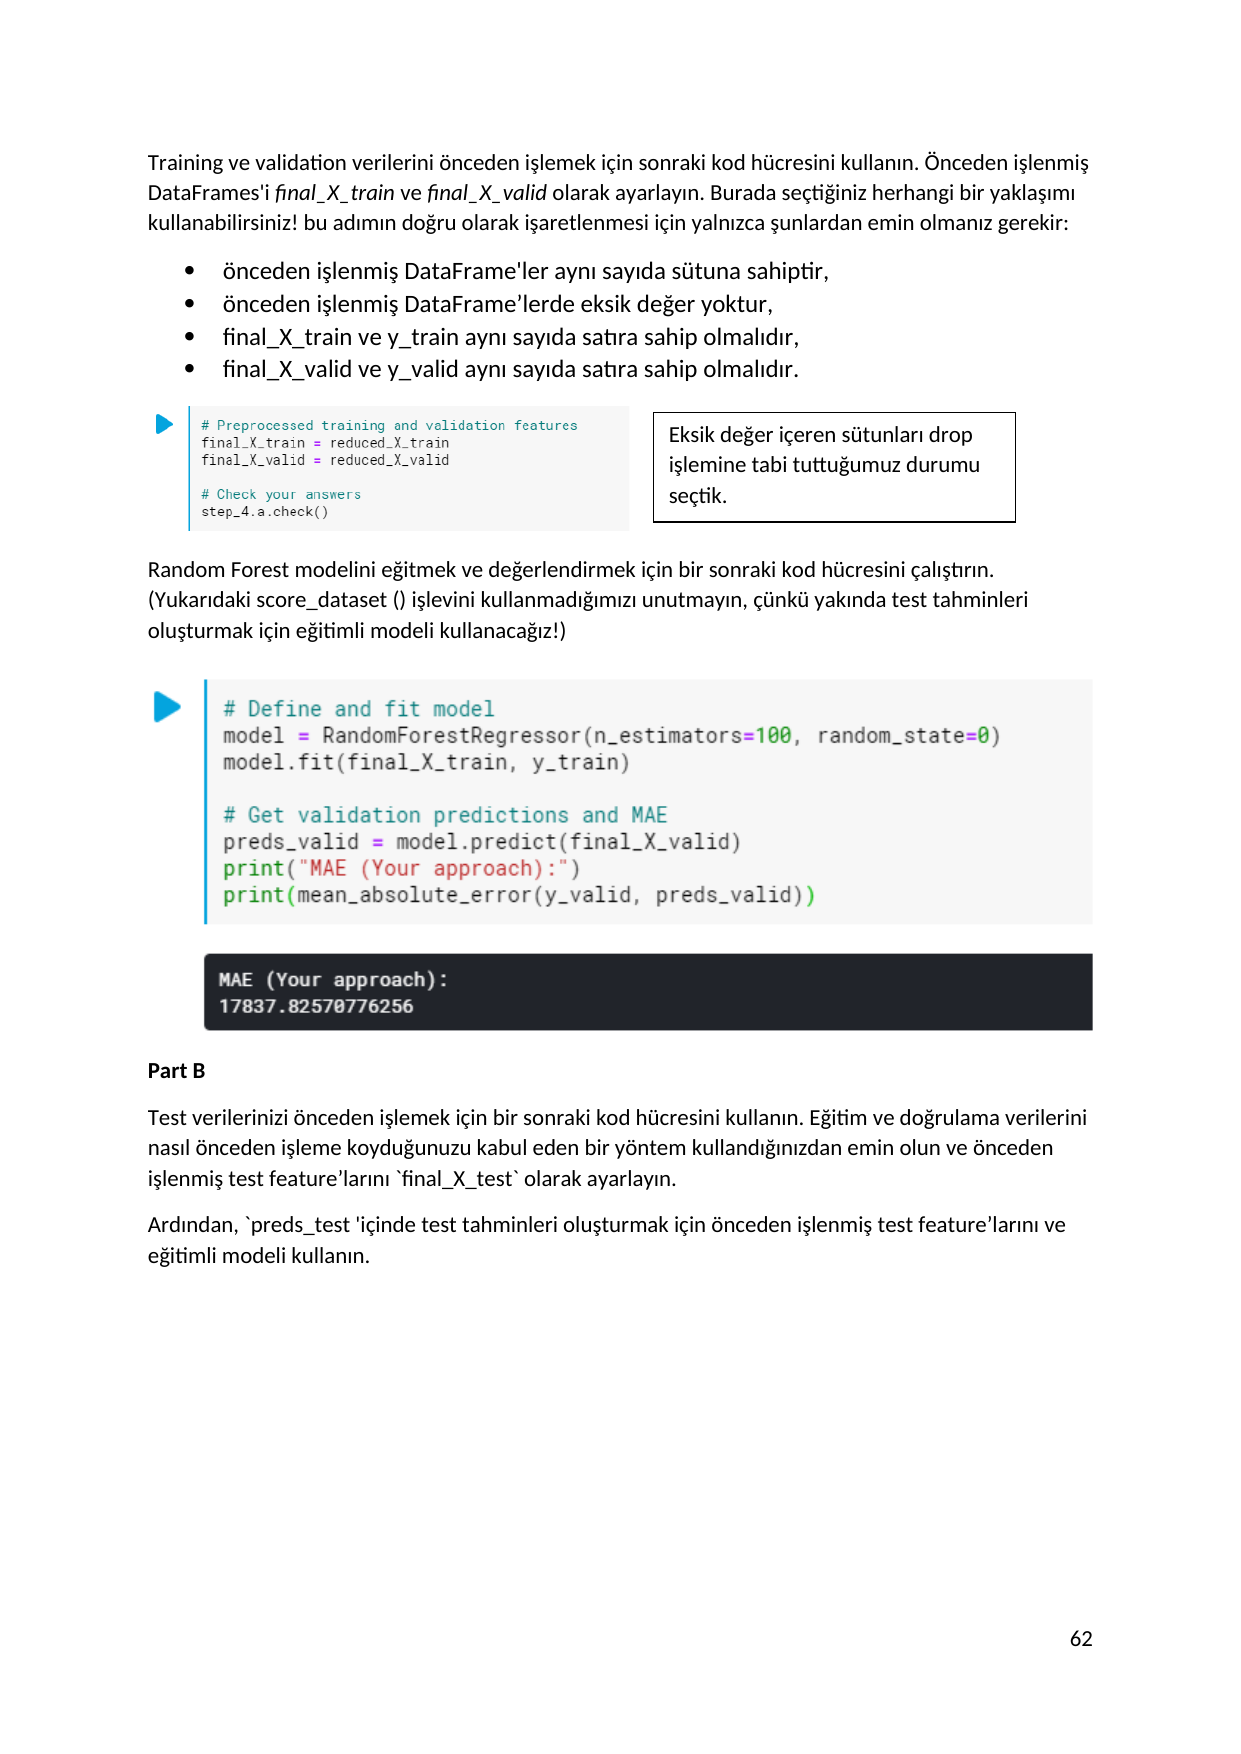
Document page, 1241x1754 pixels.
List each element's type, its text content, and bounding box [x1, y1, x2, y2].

list final_X_train ve y_train aynı sayıda satıra sahip olmalıdır, [185, 321, 1093, 351]
picture [147, 662, 1093, 1038]
list önceden işlenmiş DataFrame’lerde eksik değer yoktur, [185, 288, 1093, 318]
list önceden işlenmiş DataFrame'ler aynı sayıda sütuna sahiptir, [185, 255, 1093, 285]
text Part B [148, 1056, 1093, 1084]
text Test verilerinizi önceden işlemek için bir sonraki kod hücresini kullanın. Eğitim ve doğrulama verilerini nasıl önceden işleme koyduğunuzu kabul eden bir yöntem kullandığınızdan emin olun ve önceden işlenmiş test feature’larını `final_X_test` olarak ayarlayın. [148, 1103, 1093, 1192]
picture [147, 403, 630, 537]
text Training ve validation verilerini önceden işlemek için sonraki kod hücresini kullanın. Önceden işlenmiş DataFrames'i final_X_train ve final_X_valid olarak ayarlayın. Burada seçtiğiniz herhangi bir yaklaşımı kullanabilirsiniz! bu adımın doğru olarak işaretlenmesi için yalnızca şunlardan emin olmanız gerekir: [148, 148, 1093, 236]
text Random Forest modelini eğitmek ve değerlendirmek için bir sonraki kod hücresini çalıştırın. (Yukarıdaki score_dataset () işlevini kullanmadığımızı unutmayın, çünkü yakında test tahminleri oluşturmak için eğitimli modeli kullanacağız!) [148, 555, 1093, 644]
list final_X_valid ve y_valid aynı sayıda satıra sahip olmalıdır. [185, 354, 1093, 384]
text Ardından, `preds_test 'içinde test tahminleri oluşturmak için önceden işlenmiş test feature’larını ve eğitimli modeli kullanın. [148, 1211, 1093, 1269]
